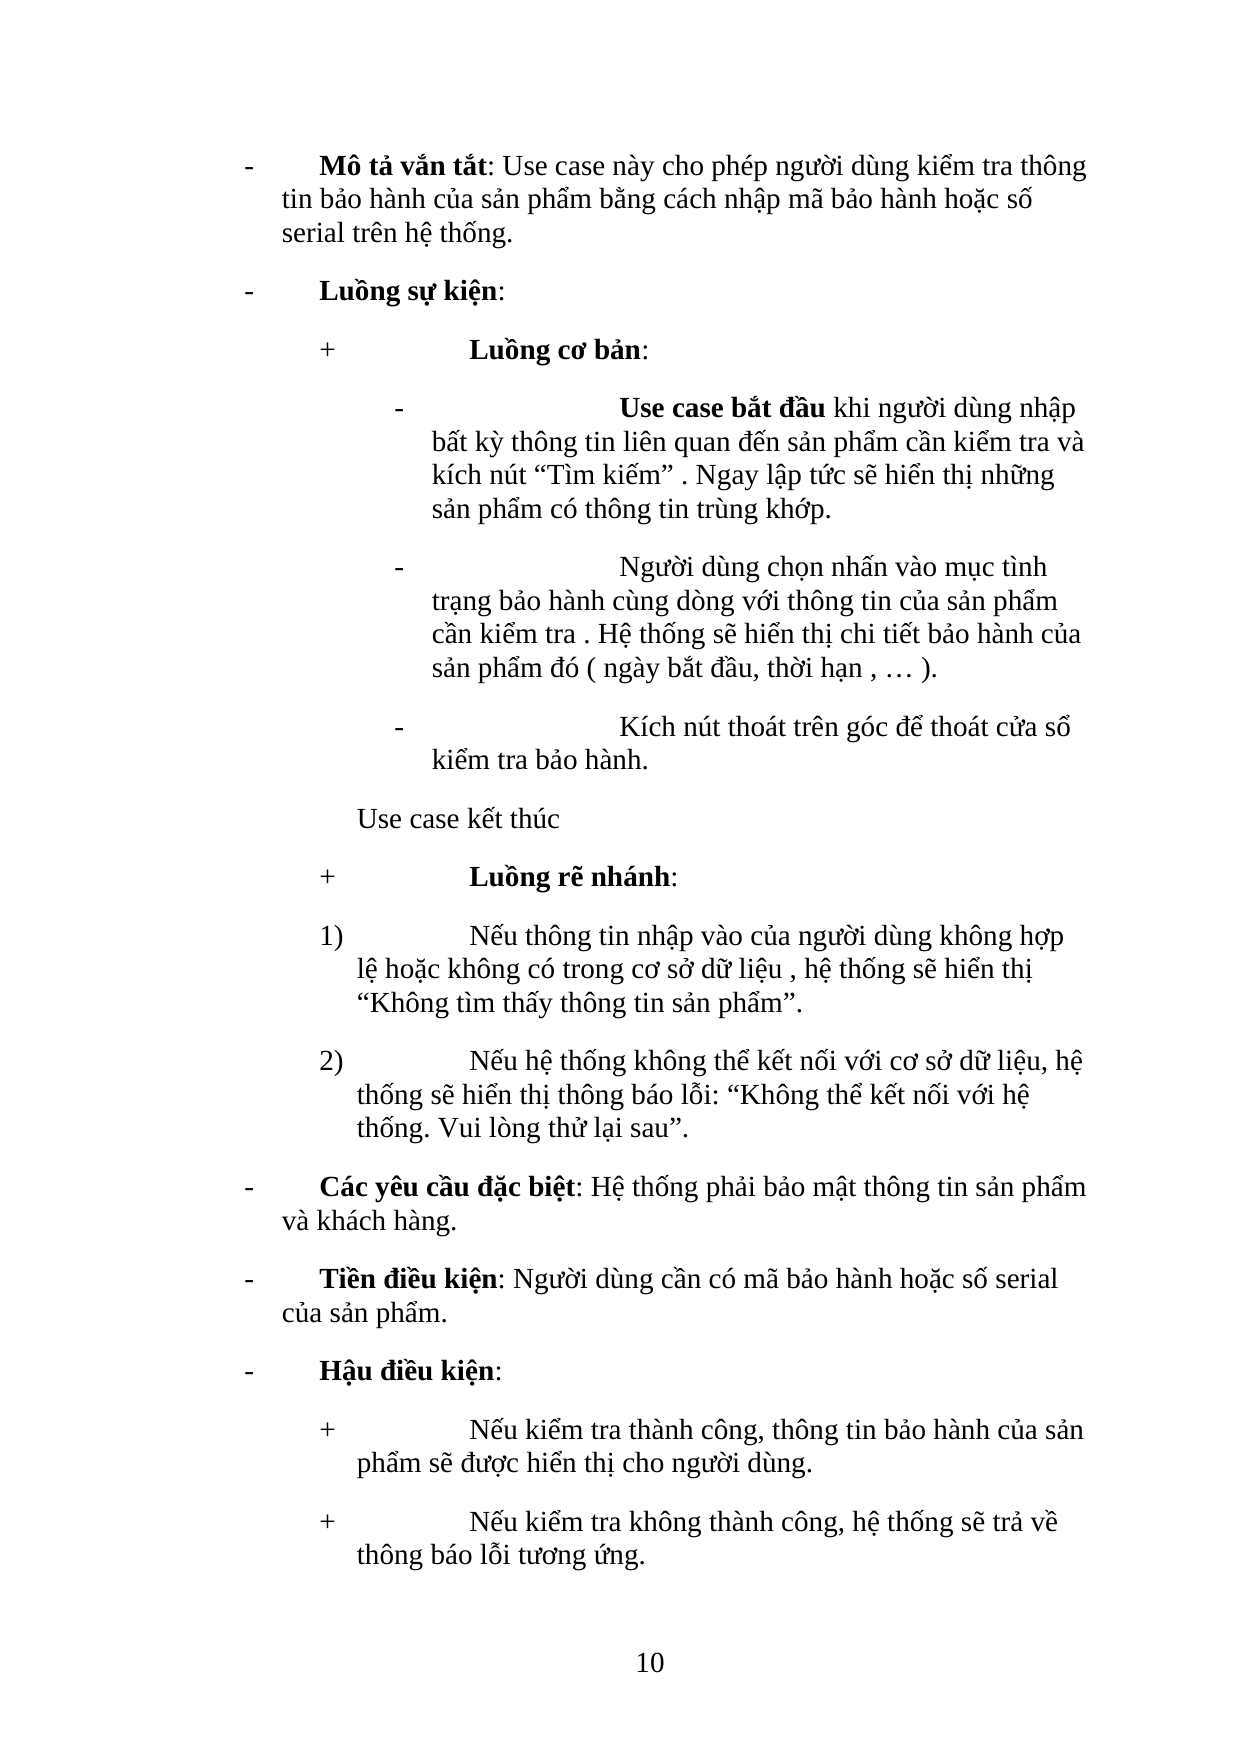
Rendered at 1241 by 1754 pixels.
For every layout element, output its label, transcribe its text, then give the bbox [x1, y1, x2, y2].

list Use case bắt đầu khi người dùng nhập bất kỳ thông tin liên quan đến sản phẩm cần kiểm tra và kích nút “Tìm kiếm” . Ngay lập tức sẽ hiển thị những sản phẩm có thông tin trùng khớp. [394, 390, 1093, 524]
list Luồng cơ bản: [319, 332, 1093, 365]
list Hậu điều kiện: [244, 1353, 1093, 1387]
list Luồng sự kiện: [244, 273, 1093, 307]
list Luồng rẽ nhánh: [319, 859, 1093, 893]
list Nếu kiểm tra không thành công, hệ thống sẽ trả về thông báo lỗi tương ứng. [319, 1504, 1093, 1571]
list Kích nút thoát trên góc để thoát cửa sổ kiểm tra bảo hành. [394, 709, 1093, 776]
text Use case kết thúc [357, 801, 1093, 834]
list Nếu kiểm tra thành công, thông tin bảo hành của sản phẩm sẽ được hiển thị cho người dùng. [319, 1412, 1093, 1479]
list Người dùng chọn nhấn vào mục tình trạng bảo hành cùng dòng với thông tin của sản phẩm cần kiểm tra . Hệ thống sẽ hiển thị chi tiết bảo hành của sản phẩm đó ( ngày bắt đầu, thời hạn , … ). [394, 549, 1093, 684]
list Nếu thông tin nhập vào của người dùng không hợp lệ hoặc không có trong cơ sở dữ liệu , hệ thống sẽ hiển thị “Không tìm thấy thông tin sản phẩm”. [319, 918, 1093, 1018]
list Nếu hệ thống không thể kết nối với cơ sở dữ liệu, hệ thống sẽ hiển thị thông báo lỗi: “Không thể kết nối với hệ thống. Vui lòng thử lại sau”. [319, 1043, 1093, 1144]
list Tiền điều kiện: Người dùng cần có mã bảo hành hoặc số serial của sản phẩm. [244, 1261, 1093, 1328]
list Các yêu cầu đặc biệt: Hệ thống phải bảo mật thông tin sản phẩm và khách hàng. [244, 1169, 1093, 1236]
list Mô tả vắn tắt: Use case này cho phép người dùng kiểm tra thông tin bảo hành của sản phẩm bằng cách nhập mã bảo hành hoặc số serial trên hệ thống. [244, 148, 1093, 248]
